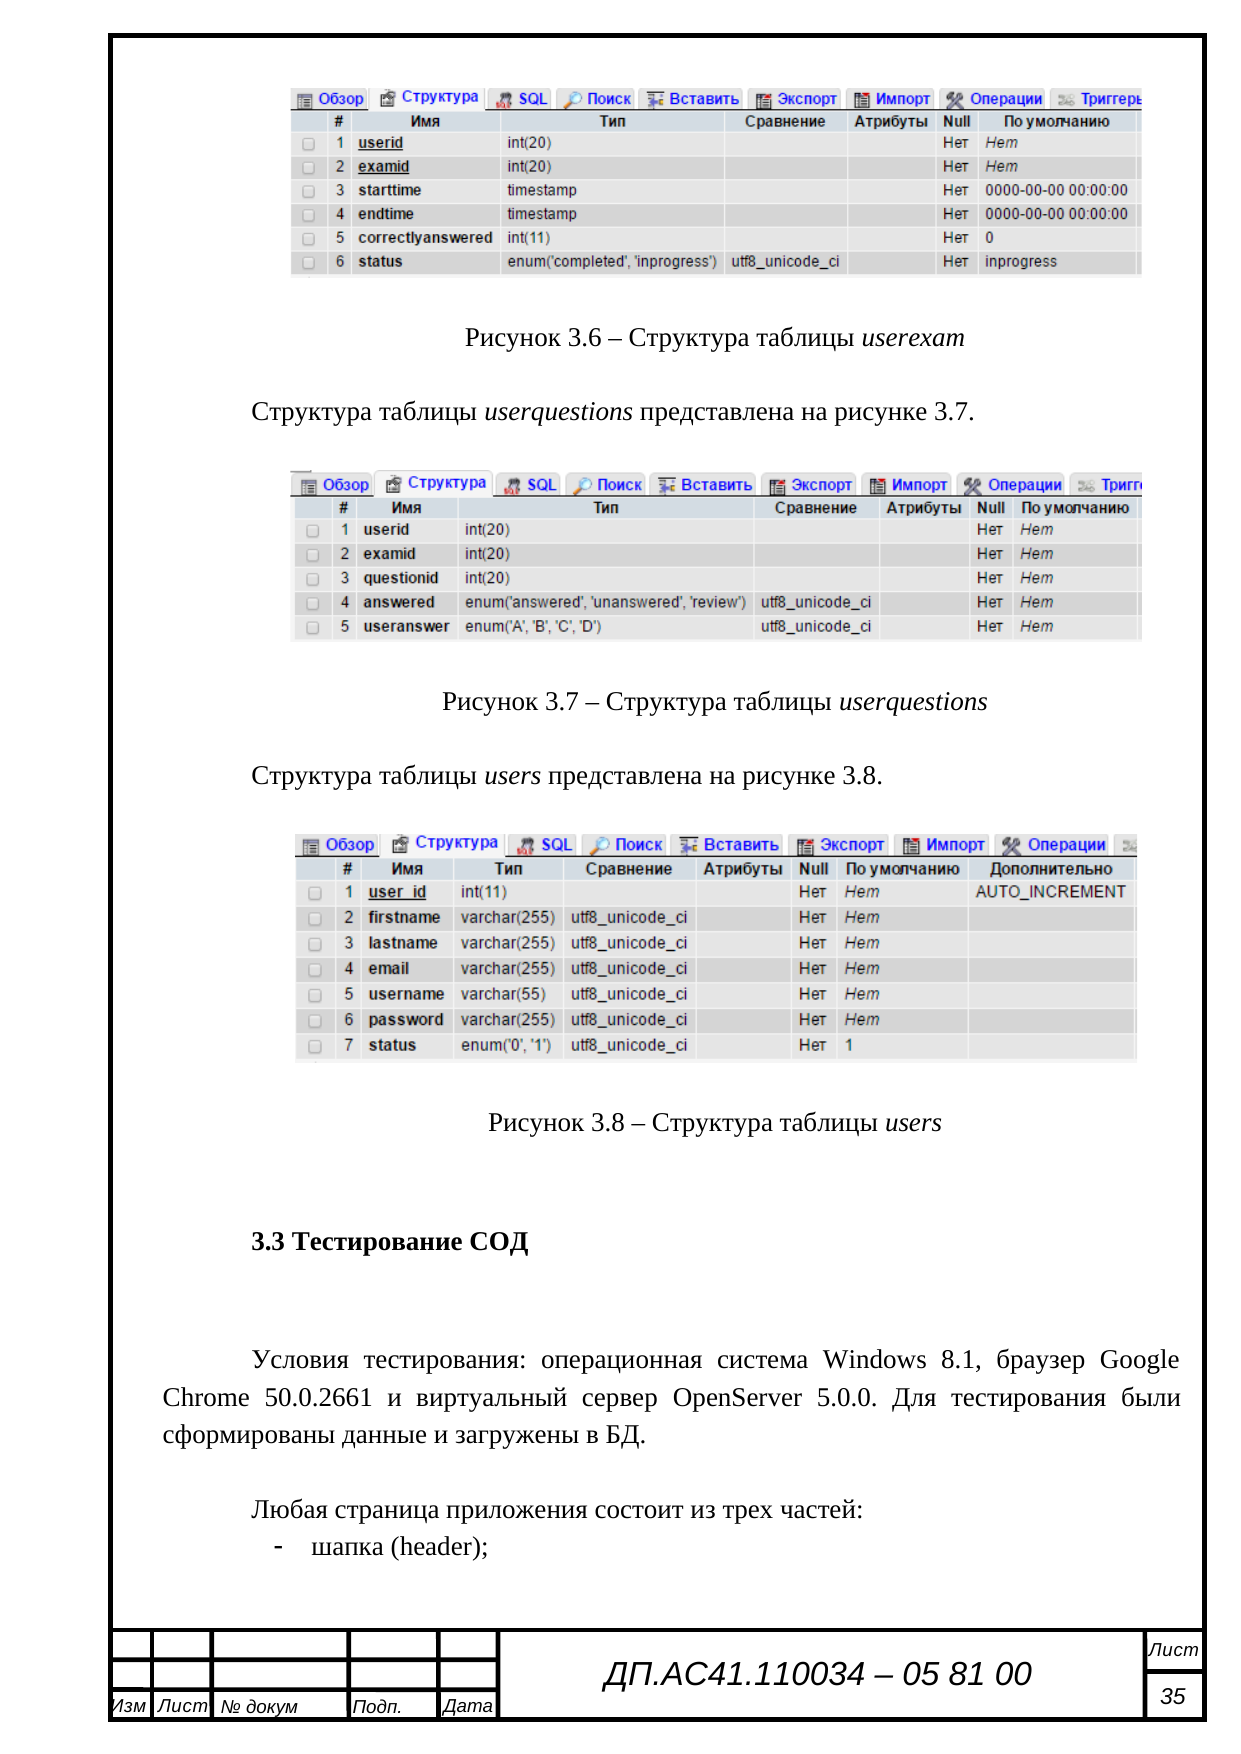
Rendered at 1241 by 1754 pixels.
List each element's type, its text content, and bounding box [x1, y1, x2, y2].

text Рисунок 3.7 – Структура таблицы userquestions [162, 685, 1181, 716]
text Структура таблицы userquestions представлена на рисунке 3.7. [162, 396, 1181, 427]
text Структура таблицы users представлена на рисунке 3.8. [162, 759, 1181, 791]
text Условия тестирования: операционная система Windows 8.1, браузер Google Chrome 50.0.2661 и виртуальный сервер OpenServer 5.0.0. Для тестирования были сформированы данные и загружены в БД. [162, 1343, 1181, 1449]
picture [290, 88, 1142, 278]
picture [290, 470, 1142, 642]
subtitle 3.3 Тестирование СОД [162, 1225, 1181, 1256]
picture [295, 834, 1138, 1063]
text Рисунок 3.8 – Структура таблицы users [162, 1106, 1181, 1138]
text Любая страница приложения состоит из трех частей: [162, 1493, 1181, 1524]
text Рисунок 3.6 – Структура таблицы userexam [162, 321, 1181, 352]
list шапка (header); [274, 1530, 1181, 1561]
